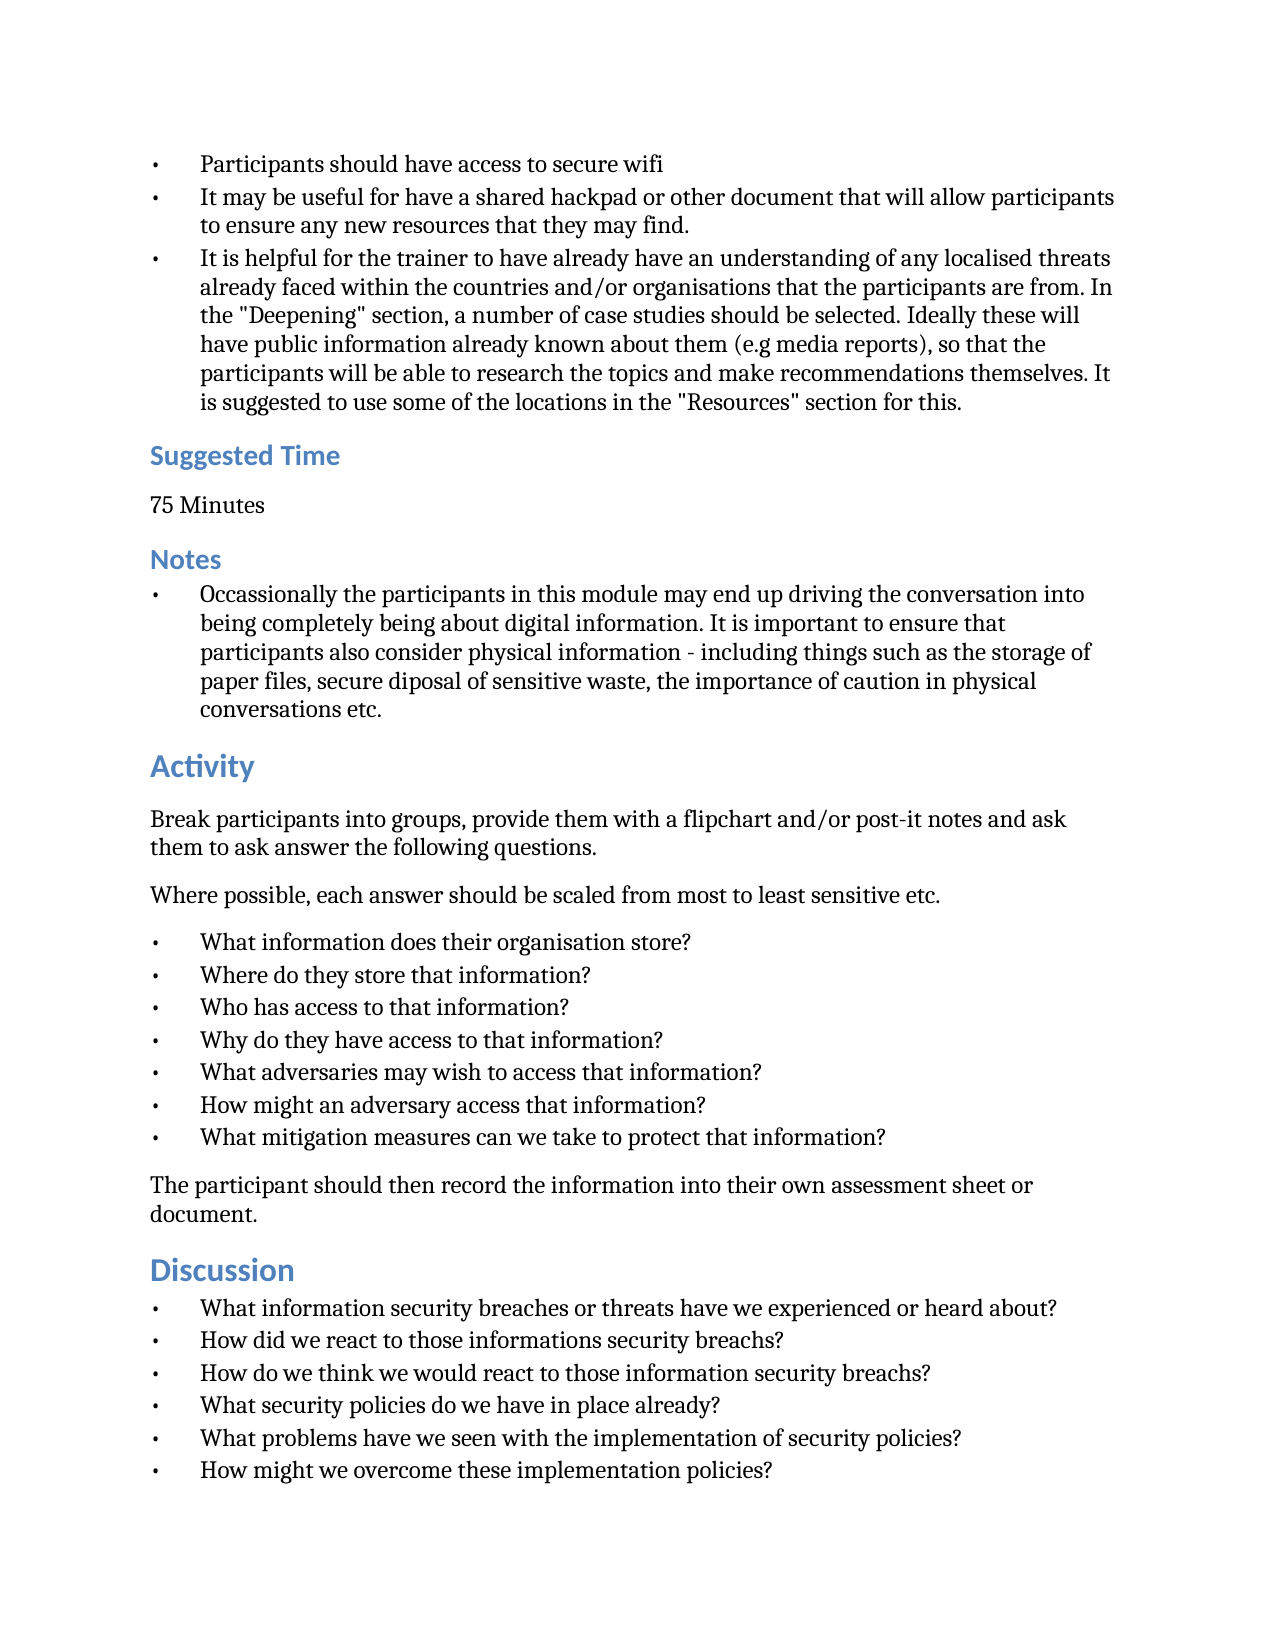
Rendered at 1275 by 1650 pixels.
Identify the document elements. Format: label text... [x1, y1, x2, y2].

list It may be useful for have a shared hackpad or other document that will allow participants to ensure any new resources that they may find. [150, 182, 1125, 240]
list How do we think we would react to those information security breachs? [150, 1358, 1125, 1387]
list What adversaries may wish to access that information? [150, 1058, 1125, 1087]
subtitle Suggested Time [150, 437, 1125, 473]
subtitle Activity [150, 745, 1125, 786]
text Break participants into groups, provide them with a flipchart and/or post-it notes and ask them to ask answer the following questions. [150, 804, 1125, 862]
list It is helpful for the trainer to have already have an understanding of any localised threats already faced within the countries and/or organisations that the participants are from. In the "Deepening" section, a number of case studies should be selected. Ideally these will have public information already known about them (e.g media reports), so that the participants will be able to research the topics and make recommendations themselves. It is suggested to use some of the locations in the "Resources" section for this. [150, 244, 1125, 416]
list Occassionally the participants in this module may end up driving the conversation into being completely being about digital information. It is important to ensure that participants also consider physical information - including things such as the storage of paper files, secure diposal of sensitive waste, the importance of caution in physical conversations etc. [150, 580, 1125, 724]
list What security policies do we have in place already? [150, 1391, 1125, 1420]
list Why do they have access to that information? [150, 1026, 1125, 1054]
list How might we overcome these implementation policies? [150, 1456, 1125, 1485]
list What problems have we seen with the implementation of security policies? [150, 1423, 1125, 1452]
list How did we react to those informations security breachs? [150, 1326, 1125, 1355]
text Where possible, each answer should be scaled from most to least sensitive etc. [150, 881, 1125, 909]
list How might an adversary access that information? [150, 1091, 1125, 1119]
subtitle Discussion [150, 1249, 1125, 1290]
list What mitigation measures can we take to protect that information? [150, 1123, 1125, 1152]
list Where do they store that information? [150, 961, 1125, 989]
subtitle Notes [150, 541, 1125, 577]
list What information does their organisation store? [150, 928, 1125, 957]
text 75 Minutes [150, 491, 1125, 520]
text The participant should then record the information into their own assessment sheet or document. [150, 1171, 1125, 1228]
list Participants should have access to secure wifi [150, 150, 1125, 179]
list What information security breaches or threats have we experienced or heard about? [150, 1293, 1125, 1322]
list Who has access to that information? [150, 993, 1125, 1022]
